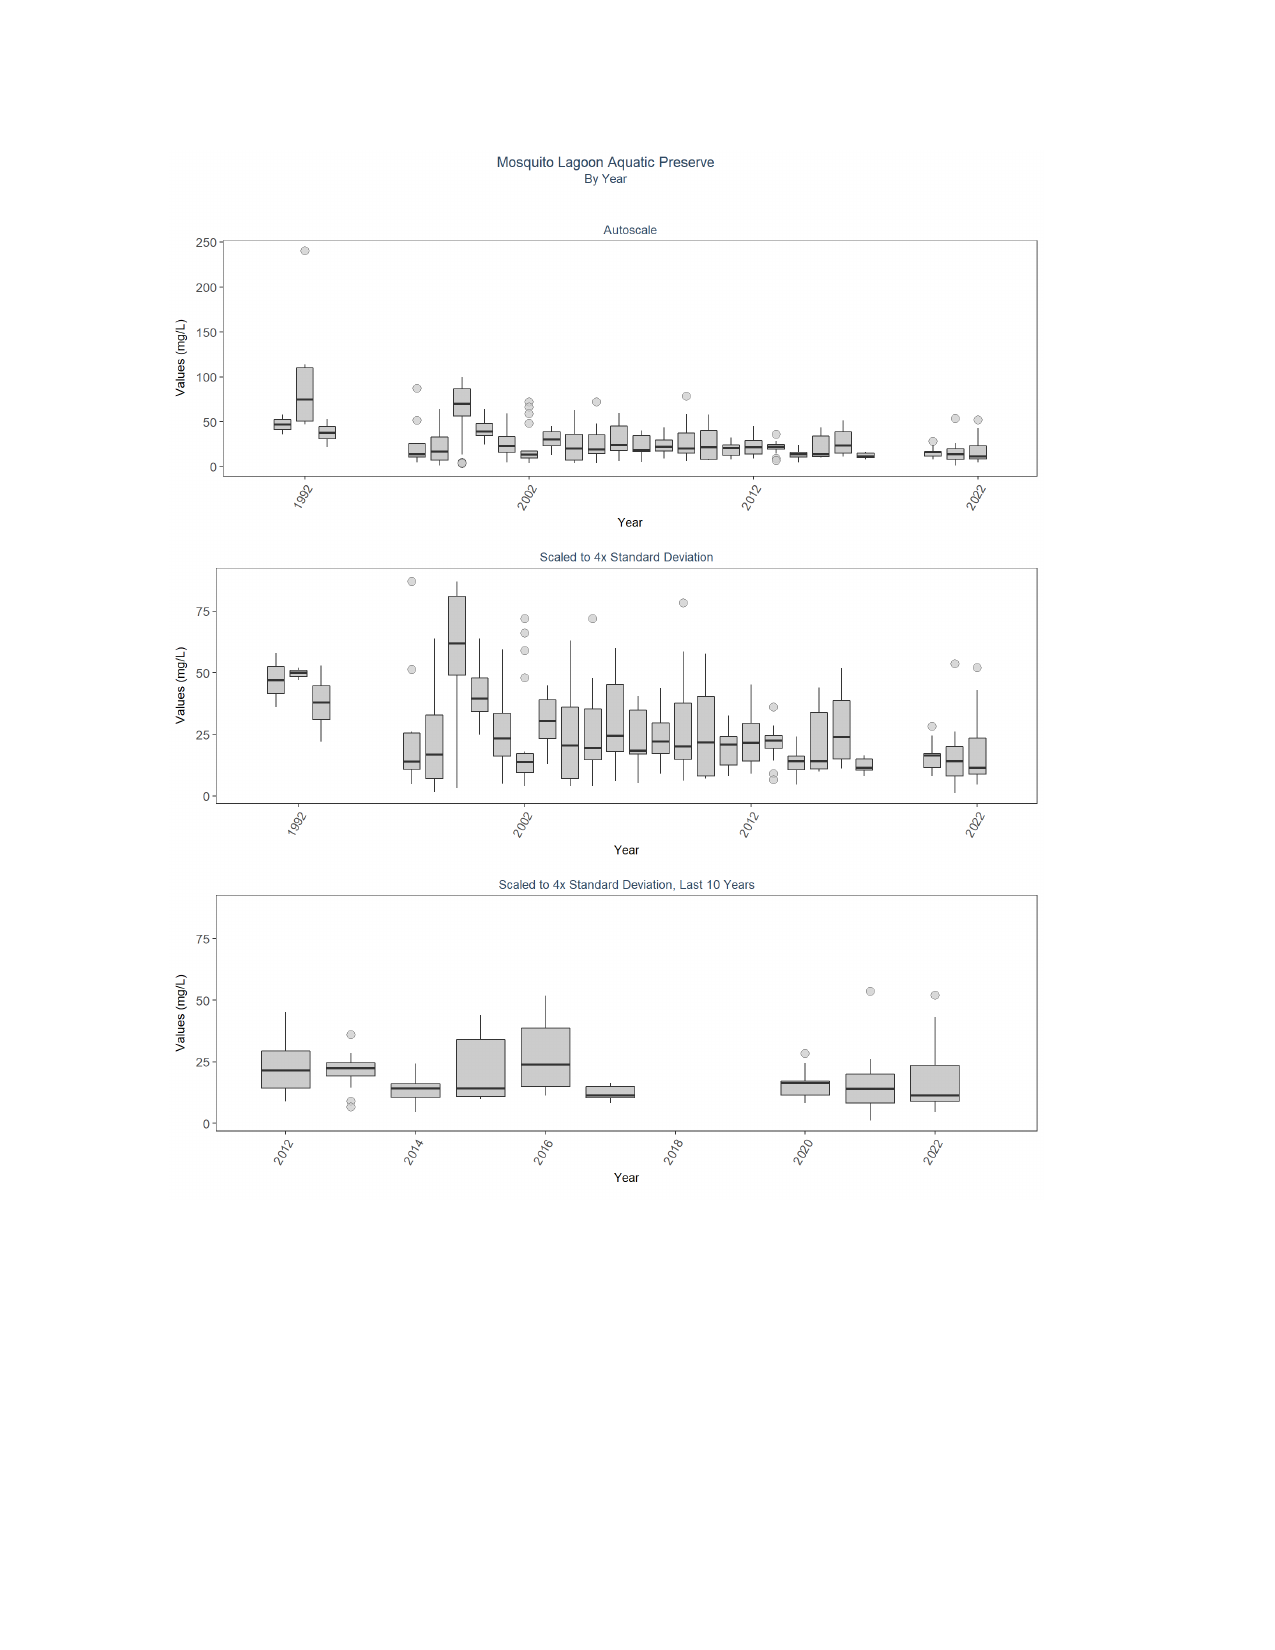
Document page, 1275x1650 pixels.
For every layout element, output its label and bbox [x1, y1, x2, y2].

picture [168, 150, 1044, 1200]
